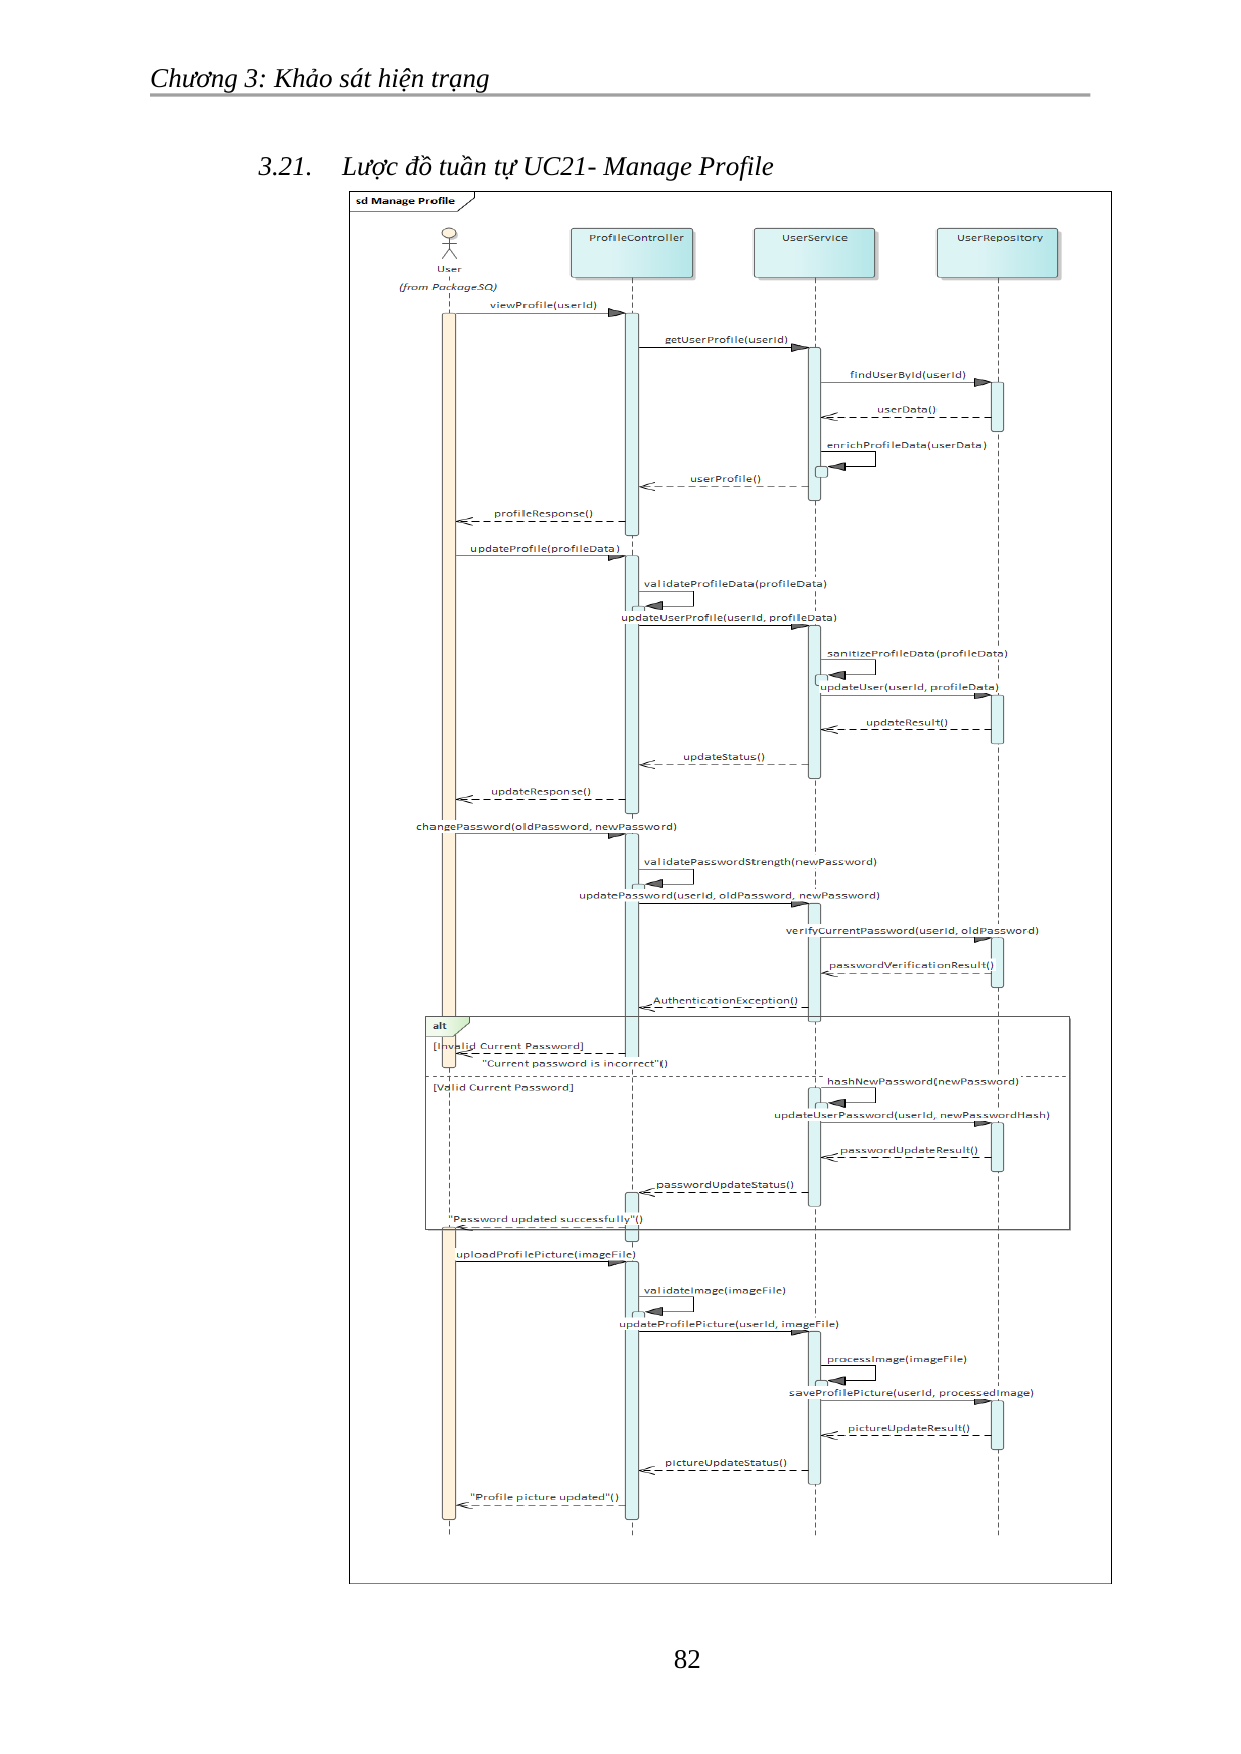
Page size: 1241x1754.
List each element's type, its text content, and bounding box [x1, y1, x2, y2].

picture [341, 185, 1120, 1589]
subtitle Lược đồ tuần tự UC21- Manage Profile [312, 150, 1090, 181]
